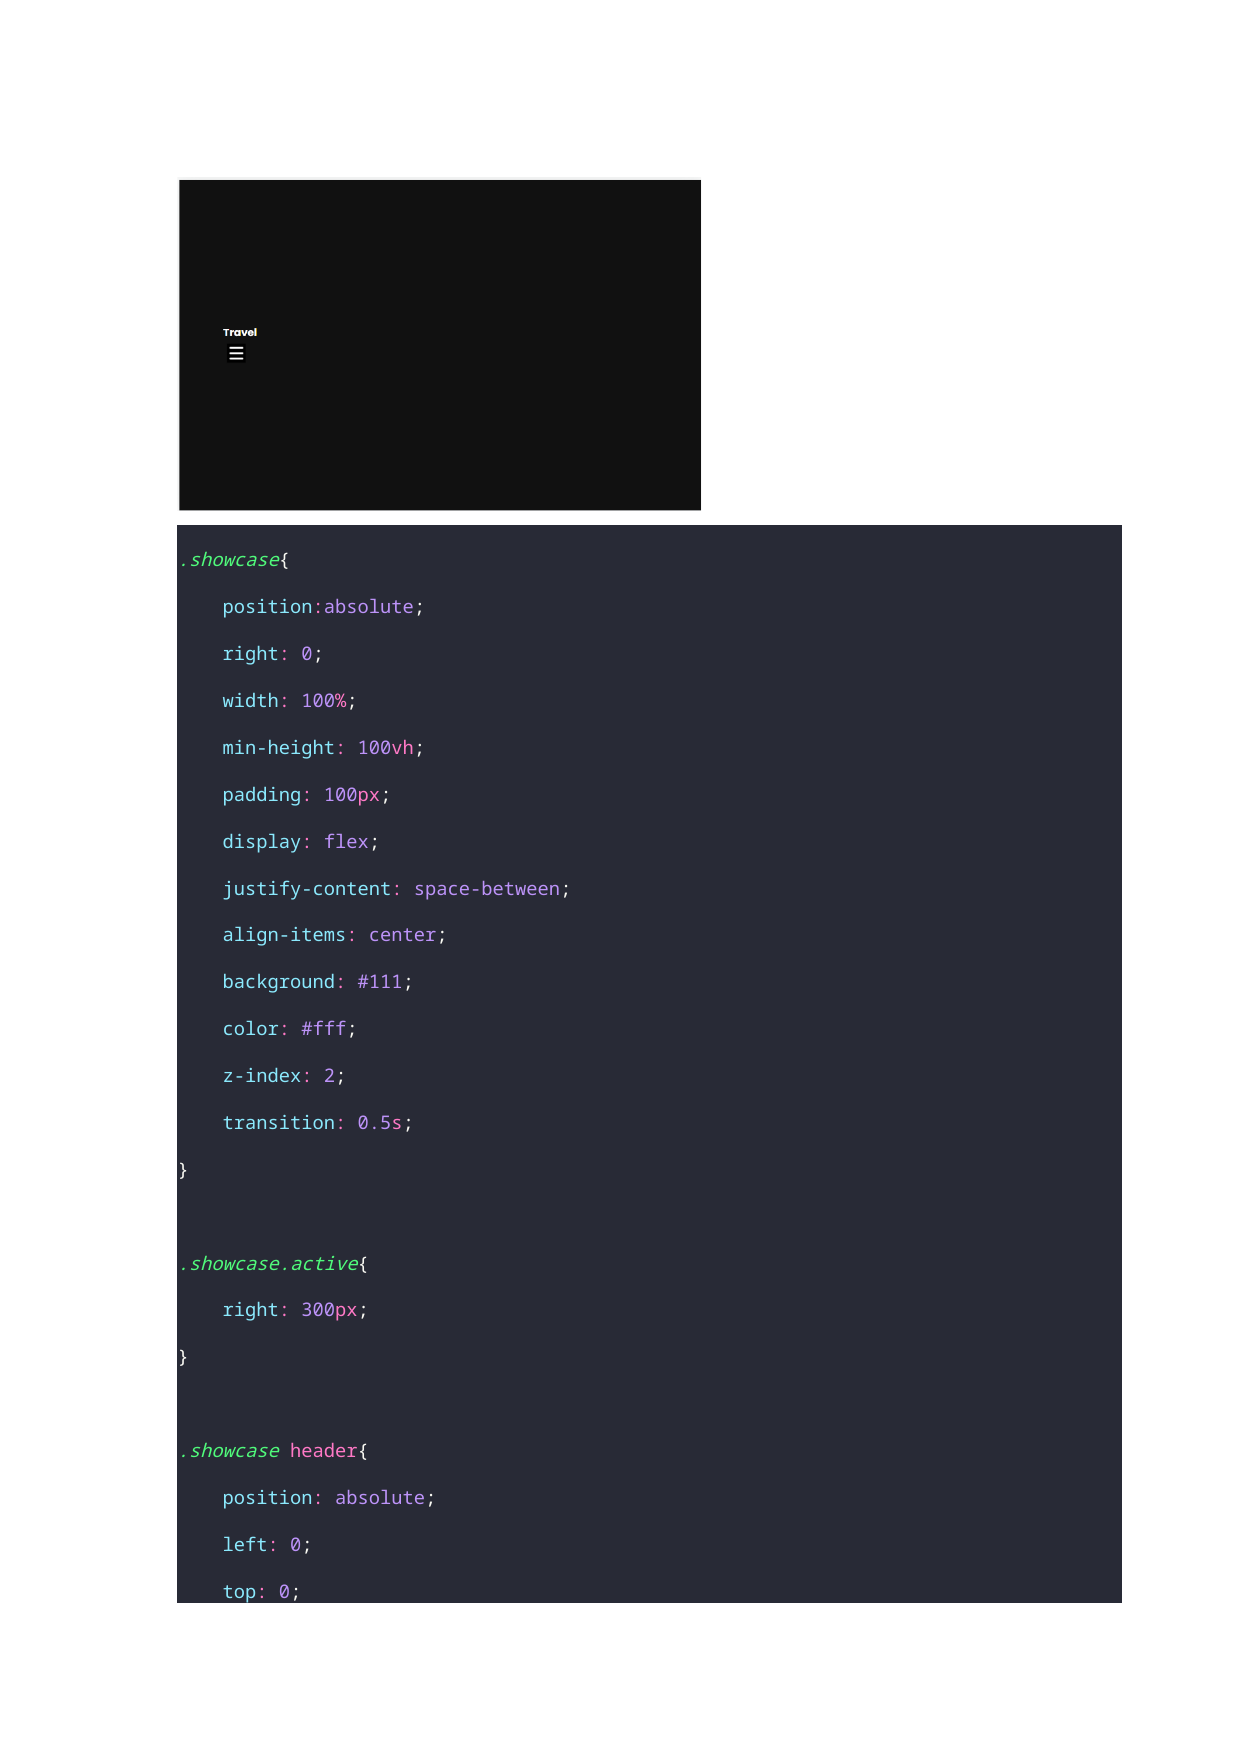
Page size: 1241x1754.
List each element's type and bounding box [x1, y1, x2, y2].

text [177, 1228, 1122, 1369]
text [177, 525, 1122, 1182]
picture [177, 177, 702, 511]
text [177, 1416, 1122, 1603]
